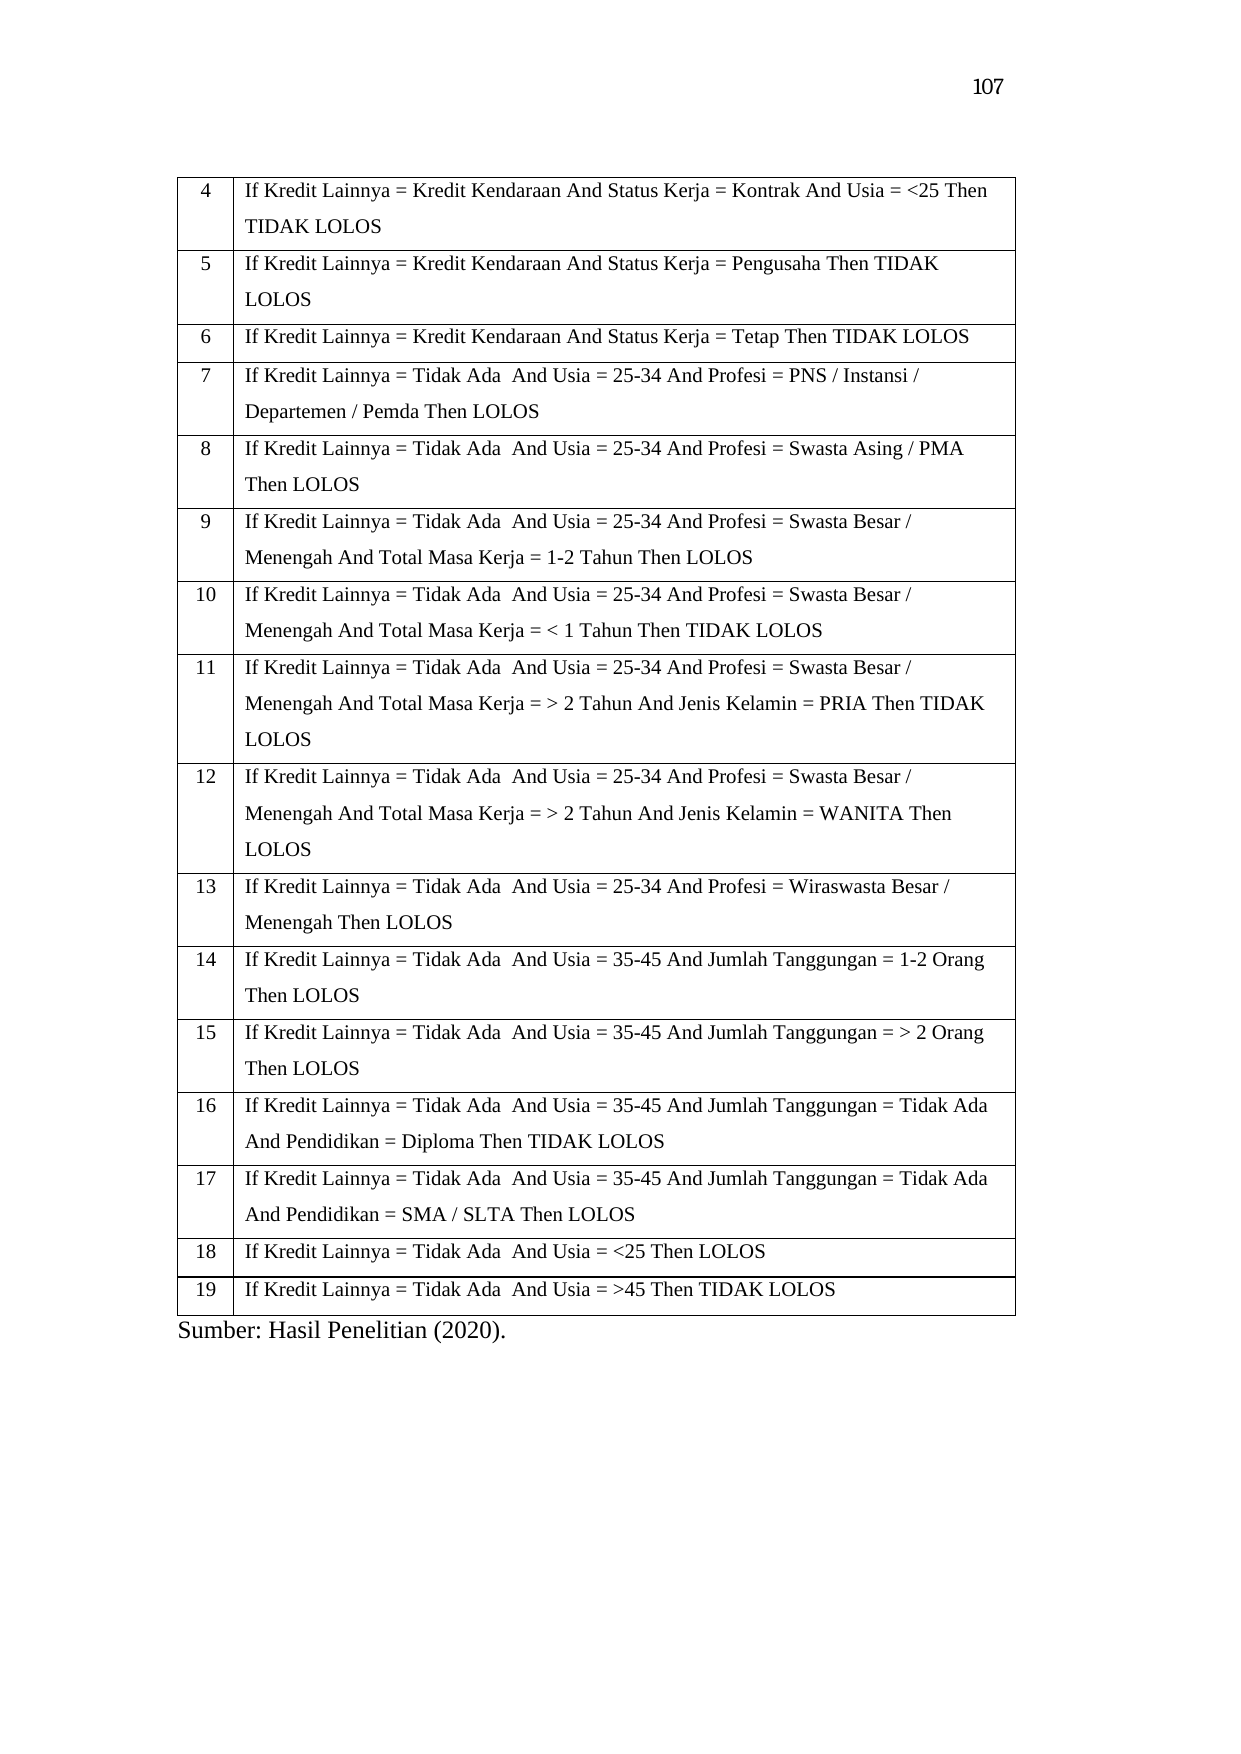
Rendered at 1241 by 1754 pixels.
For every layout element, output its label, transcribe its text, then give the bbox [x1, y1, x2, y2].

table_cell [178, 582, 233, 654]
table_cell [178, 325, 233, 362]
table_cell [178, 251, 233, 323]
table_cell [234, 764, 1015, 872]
text Sumber: Hasil Penelitian (2020). [177, 1316, 1004, 1344]
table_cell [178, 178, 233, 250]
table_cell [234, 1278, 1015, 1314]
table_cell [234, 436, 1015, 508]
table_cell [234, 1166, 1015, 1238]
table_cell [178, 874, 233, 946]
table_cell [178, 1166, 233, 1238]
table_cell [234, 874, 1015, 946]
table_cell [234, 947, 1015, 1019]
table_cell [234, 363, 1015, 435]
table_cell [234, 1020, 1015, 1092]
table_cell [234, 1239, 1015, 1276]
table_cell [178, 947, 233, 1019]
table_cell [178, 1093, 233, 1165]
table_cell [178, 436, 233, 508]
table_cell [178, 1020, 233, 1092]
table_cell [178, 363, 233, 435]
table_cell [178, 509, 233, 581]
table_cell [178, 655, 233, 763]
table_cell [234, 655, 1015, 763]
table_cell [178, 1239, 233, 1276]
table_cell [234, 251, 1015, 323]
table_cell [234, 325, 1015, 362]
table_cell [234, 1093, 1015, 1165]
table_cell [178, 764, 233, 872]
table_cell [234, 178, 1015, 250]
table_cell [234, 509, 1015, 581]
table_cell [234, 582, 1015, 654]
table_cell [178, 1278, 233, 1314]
